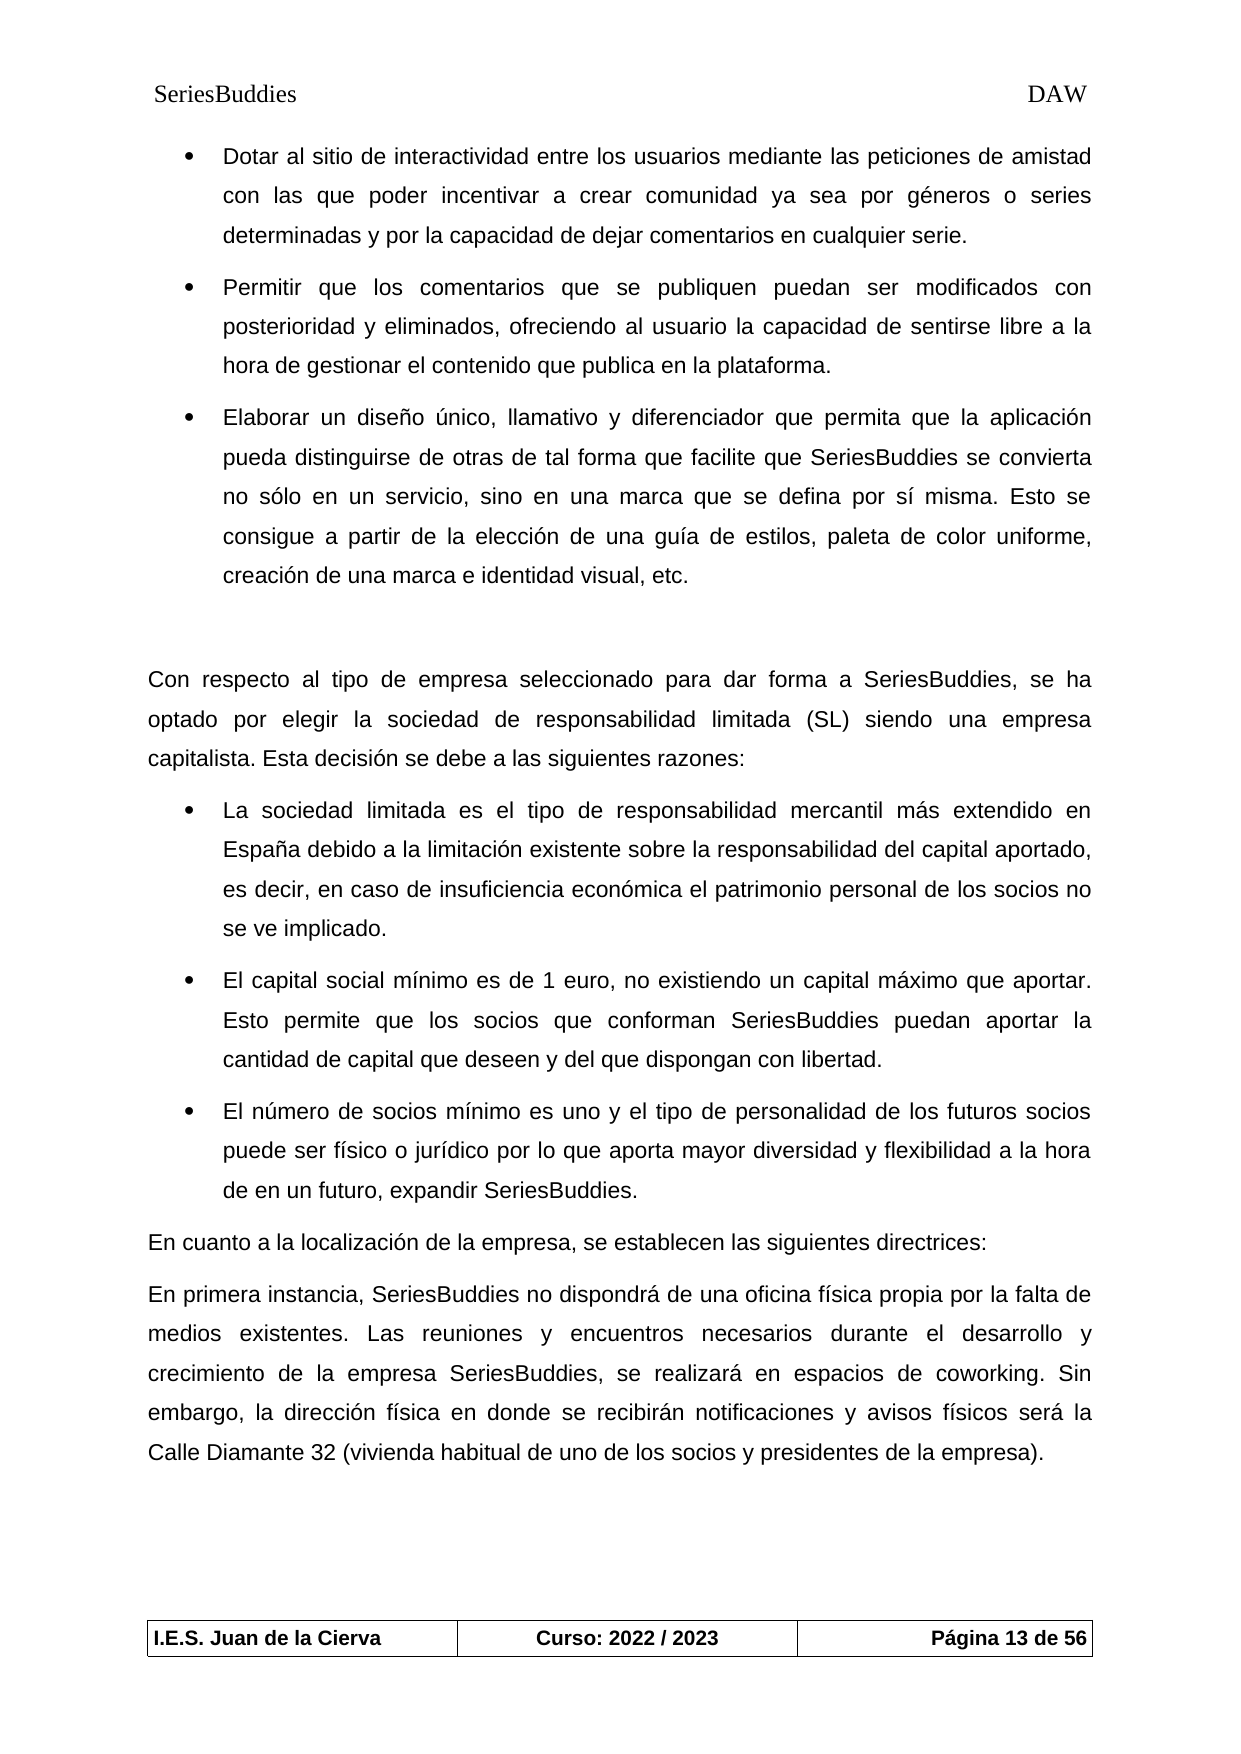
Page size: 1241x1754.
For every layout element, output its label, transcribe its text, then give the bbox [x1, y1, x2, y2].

text Con respecto al tipo de empresa seleccionado para dar forma a SeriesBuddies, se ha optado por elegir la sociedad de responsabilidad limitada (SL) siendo una empresa capitalista. Esta decisión se debe a las siguientes razones: [148, 666, 1093, 771]
text En cuanto a la localización de la empresa, se establecen las siguientes directrices: [148, 1229, 1093, 1255]
list El número de socios mínimo es uno y el tipo de personalidad de los futuros socios puede ser físico o jurídico por lo que aporta mayor diversidad y flexibilidad a la hora de en un futuro, expandir SeriesBuddies. [185, 1098, 1093, 1203]
list El capital social mínimo es de 1 euro, no existiendo un capital máximo que aportar. Esto permite que los socios que conforman SeriesBuddies puedan aportar la cantidad de capital que deseen y del que dispongan con libertad. [185, 967, 1093, 1072]
list La sociedad limitada es el tipo de responsabilidad mercantil más extendido en España debido a la limitación existente sobre la responsabilidad del capital aportado, es decir, en caso de insuficiencia económica el patrimonio personal de los socios no se ve implicado. [185, 797, 1093, 942]
list Dotar al sitio de interactividad entre los usuarios mediante las peticiones de amistad con las que poder incentivar a crear comunidad ya sea por géneros o series determinadas y por la capacidad de dejar comentarios en cualquier serie. [185, 143, 1093, 248]
list Permitir que los comentarios que se publiquen puedan ser modificados con posterioridad y eliminados, ofreciendo al usuario la capacidad de sentirse libre a la hora de gestionar el contenido que publica en la plataforma. [185, 273, 1093, 379]
list Elaborar un diseño único, llamativo y diferenciador que permita que la aplicación pueda distinguirse de otras de tal forma que facilite que SeriesBuddies se convierta no sólo en un servicio, sino en una marca que se defina por sí misma. Esto se consigue a partir de la elección de una guía de estilos, paleta de color uniforme, creación de una marca e identidad visual, etc. [185, 404, 1093, 589]
text En primera instancia, SeriesBuddies no dispondrá de una oficina física propia por la falta de medios existentes. Las reuniones y encuentros necesarios durante el desarrollo y crecimiento de la empresa SeriesBuddies, se realizará en espacios de coworking. Sin embargo, la dirección física en donde se recibirán notificaciones y avisos físicos será la Calle Diamante 32 (vivienda habitual de uno de los socios y presidentes de la empresa). [148, 1281, 1093, 1465]
